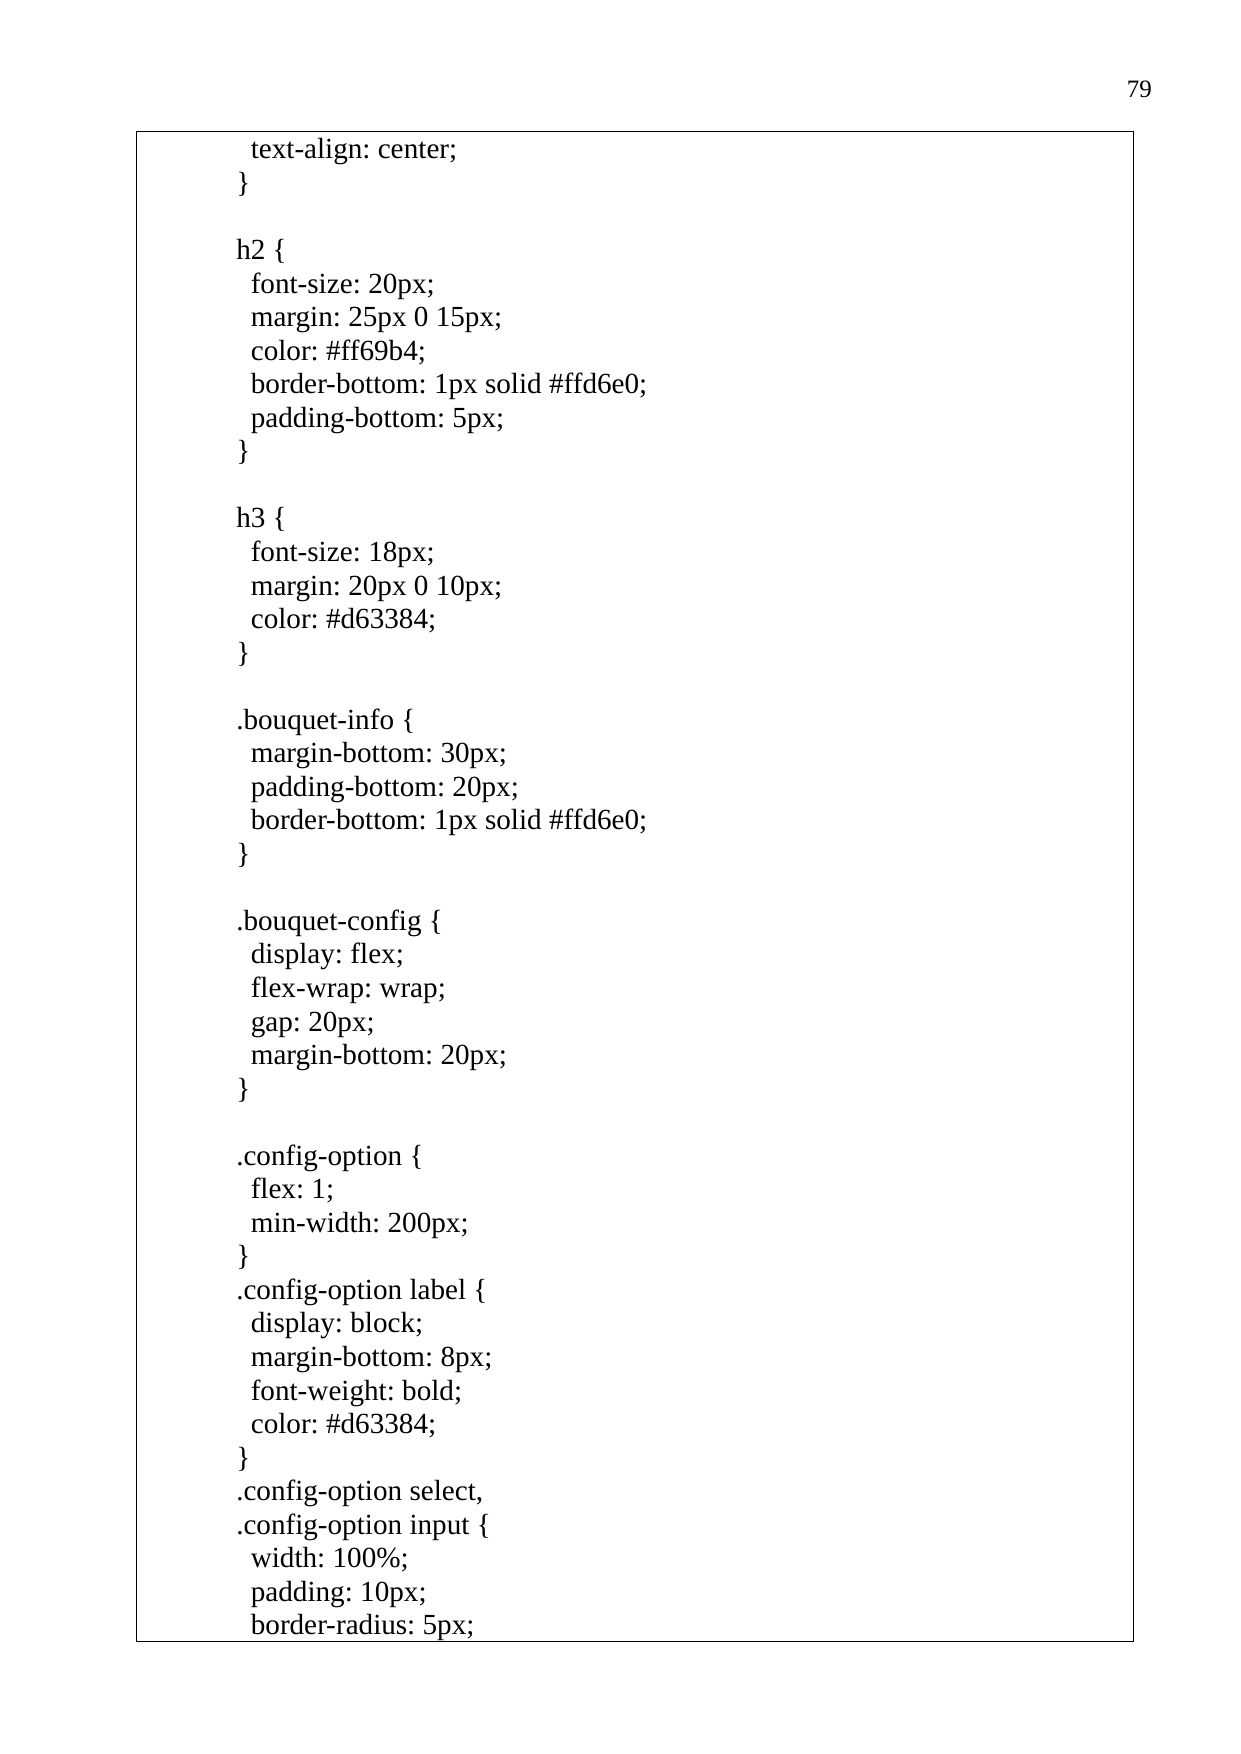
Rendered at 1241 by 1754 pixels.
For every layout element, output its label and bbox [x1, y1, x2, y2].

table_header [137, 132, 1133, 1641]
